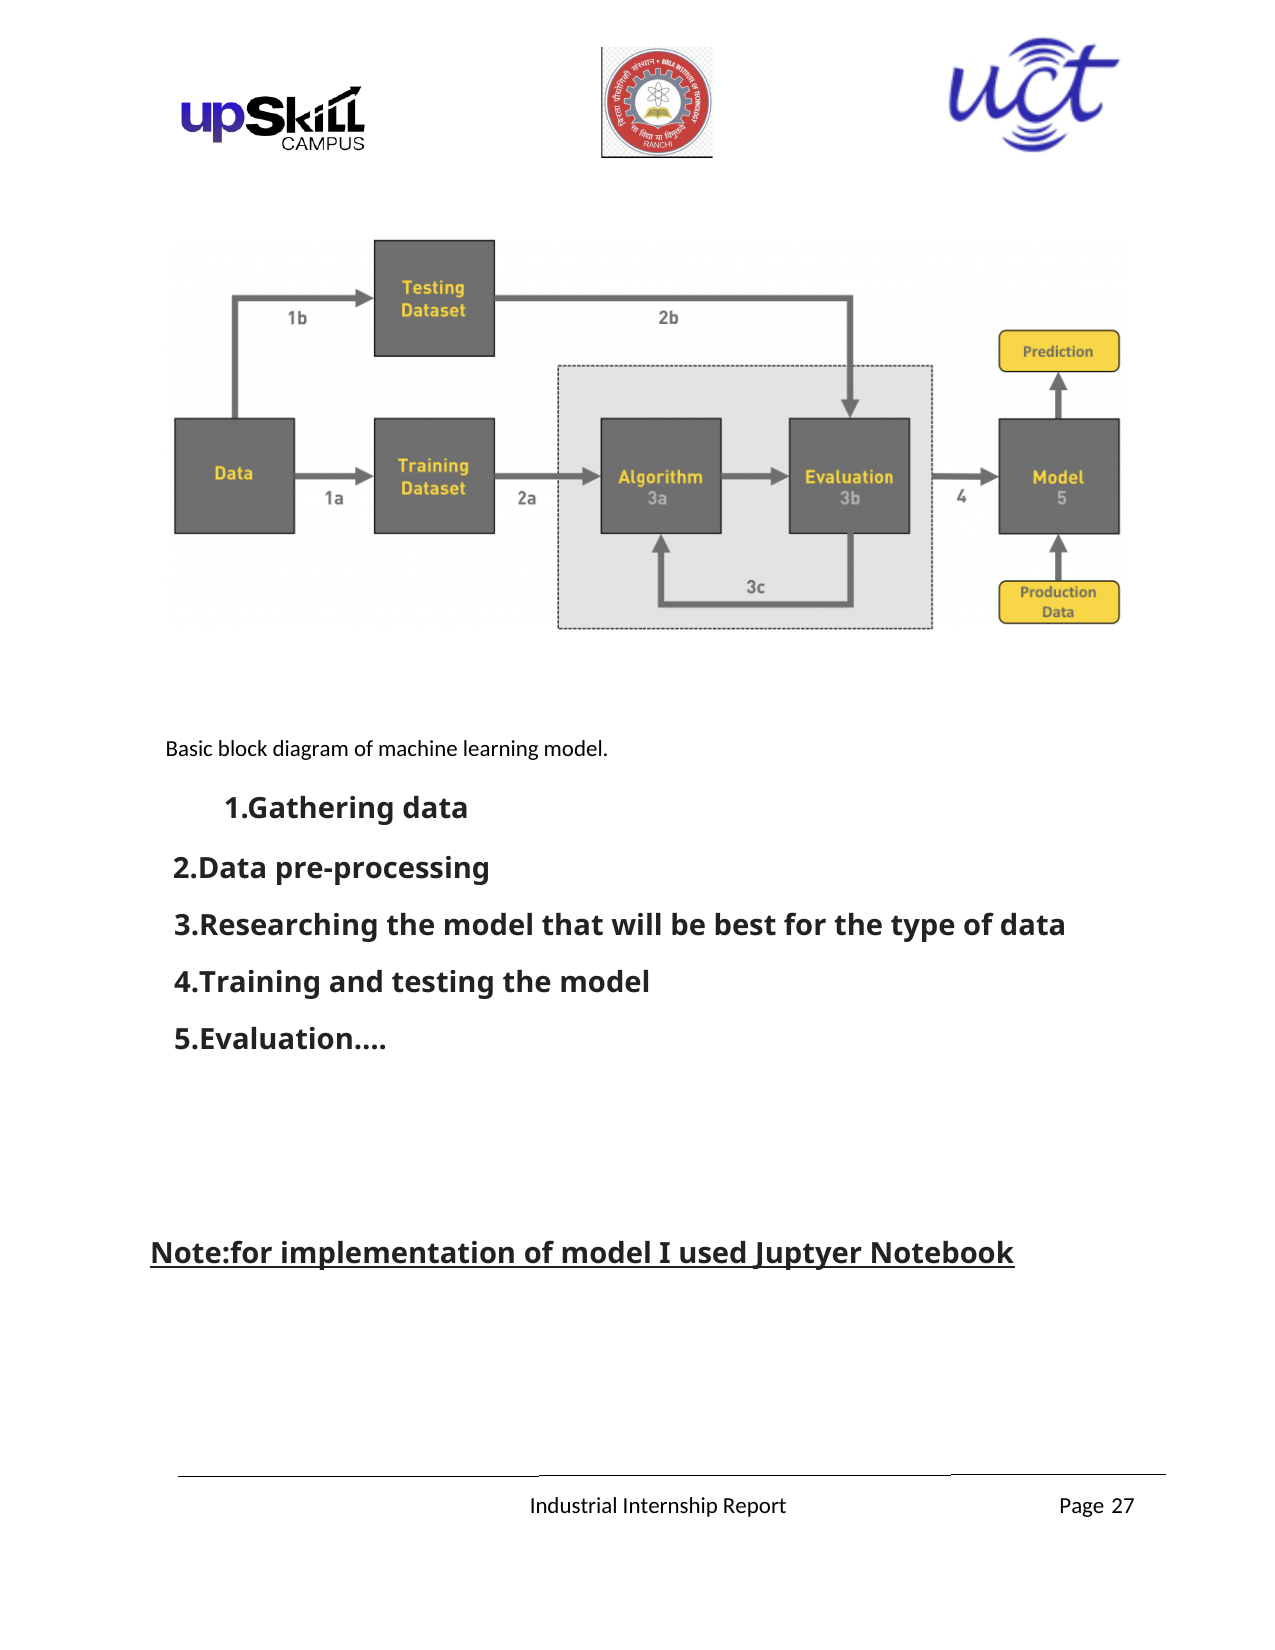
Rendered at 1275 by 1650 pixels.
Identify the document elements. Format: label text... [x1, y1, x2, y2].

list 3.Researching the model that will be best for the type of data [174, 904, 1134, 944]
text Basic block diagram of machine learning model. [150, 734, 1134, 762]
picture [150, 73, 396, 154]
text Note:for implementation of model I used Juptyer Notebook [150, 1233, 1134, 1272]
list 4.Training and testing the model [174, 961, 1134, 1001]
list 2.Data pre-processing [150, 847, 1134, 887]
list 5.Evaluation…. [174, 1018, 1134, 1058]
text 1.Gathering data [150, 787, 1134, 827]
picture [150, 192, 1135, 692]
picture [946, 28, 1125, 154]
picture [601, 47, 713, 158]
